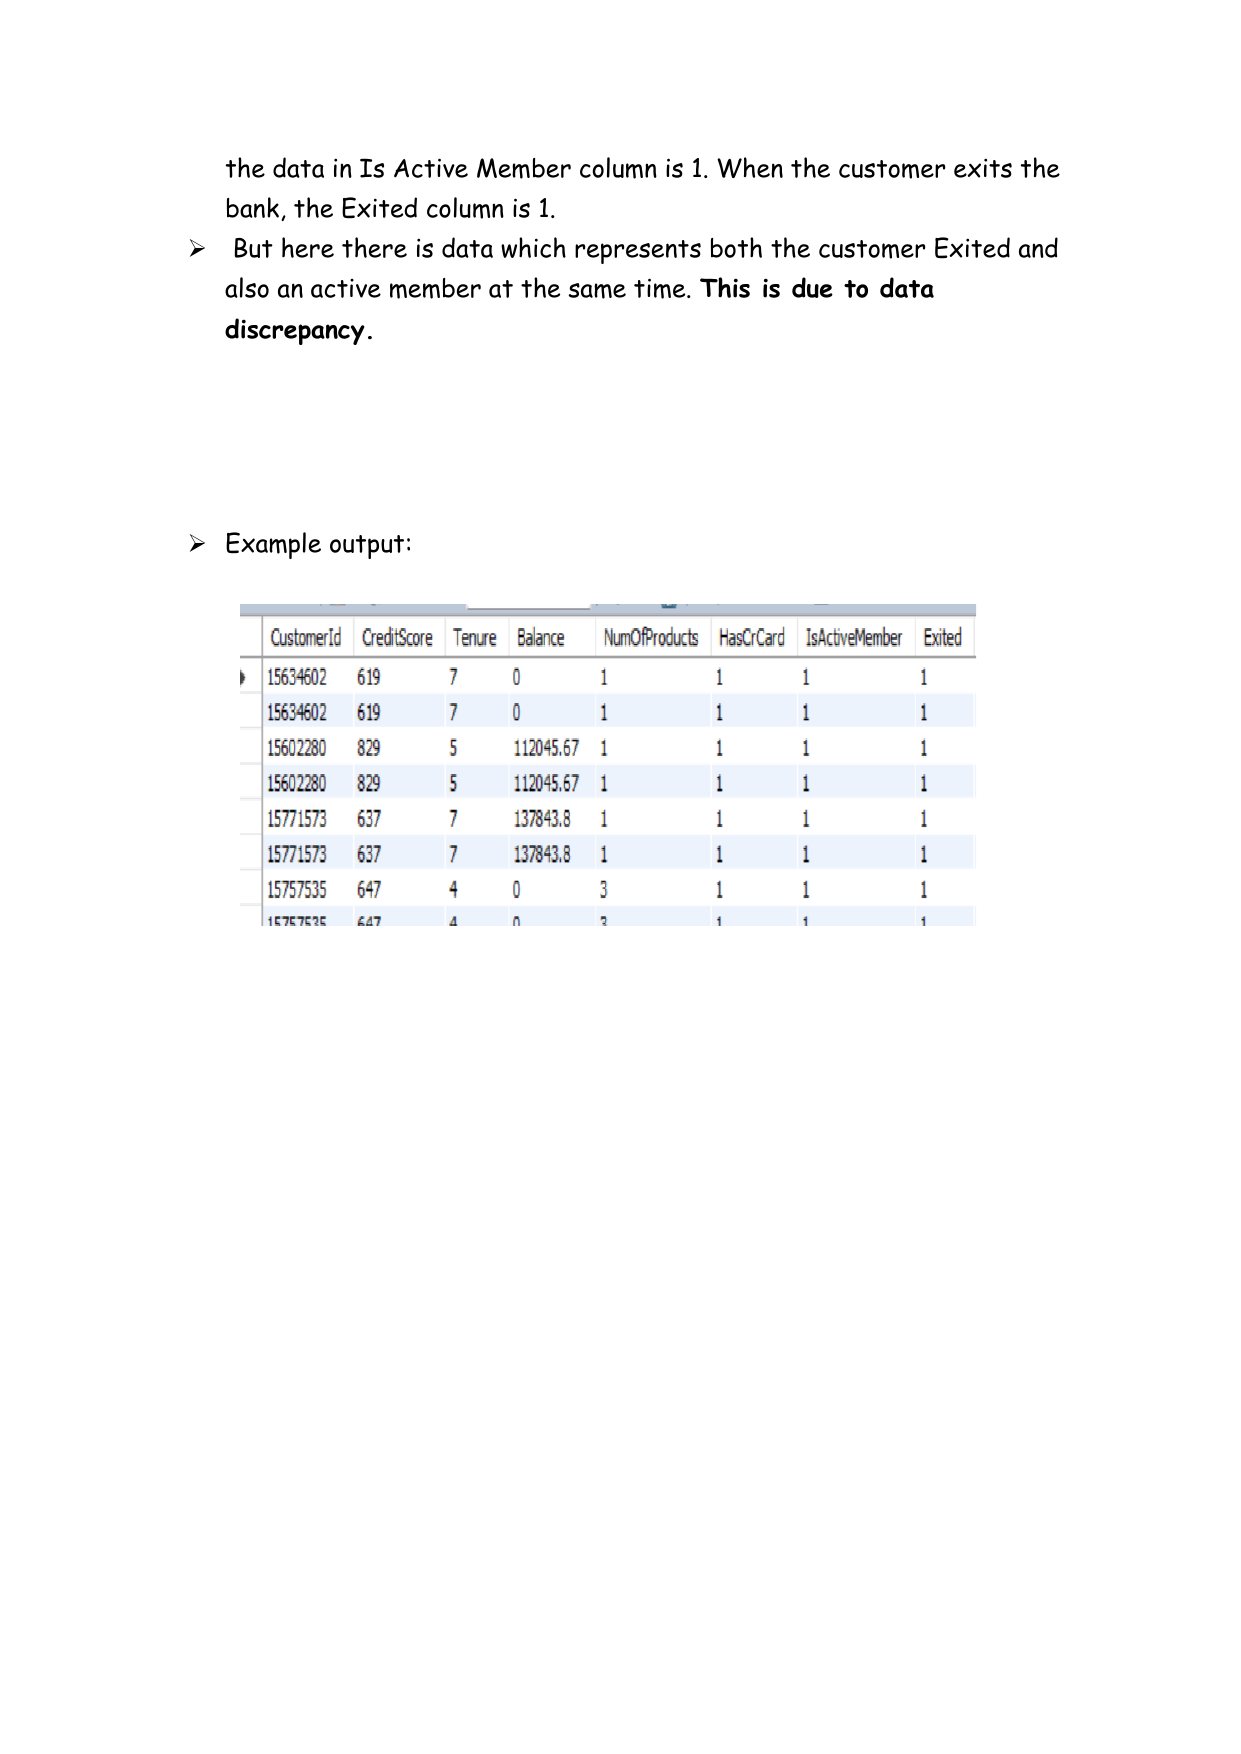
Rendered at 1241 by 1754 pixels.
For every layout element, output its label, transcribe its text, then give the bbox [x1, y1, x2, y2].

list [187, 150, 1090, 225]
picture [240, 604, 977, 926]
list Example output: [187, 524, 1090, 559]
list But here there is data which represents both the customer Exited and also an active member at the same time. This is due to data discrepancy. [187, 230, 1090, 345]
